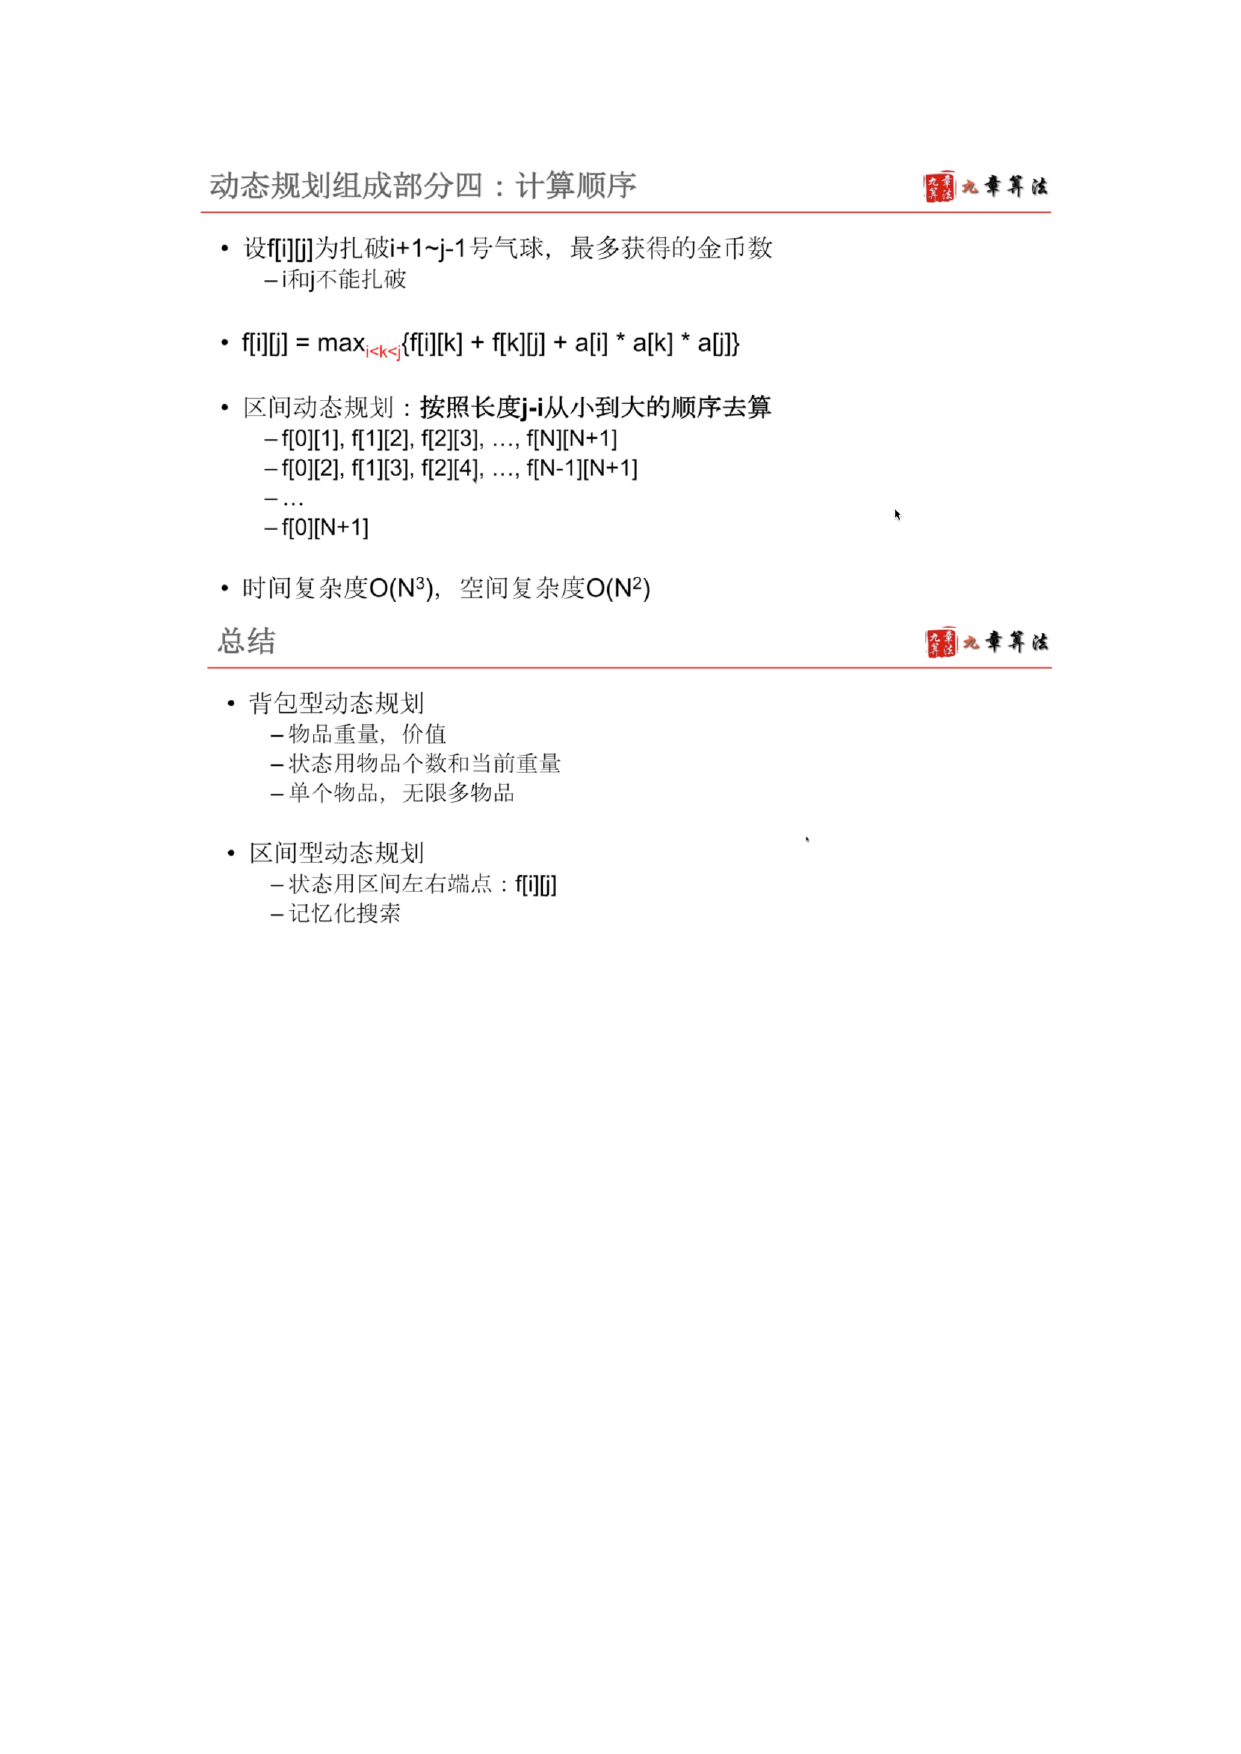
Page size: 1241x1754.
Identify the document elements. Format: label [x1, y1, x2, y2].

picture [187, 162, 1053, 616]
picture [187, 617, 1053, 941]
